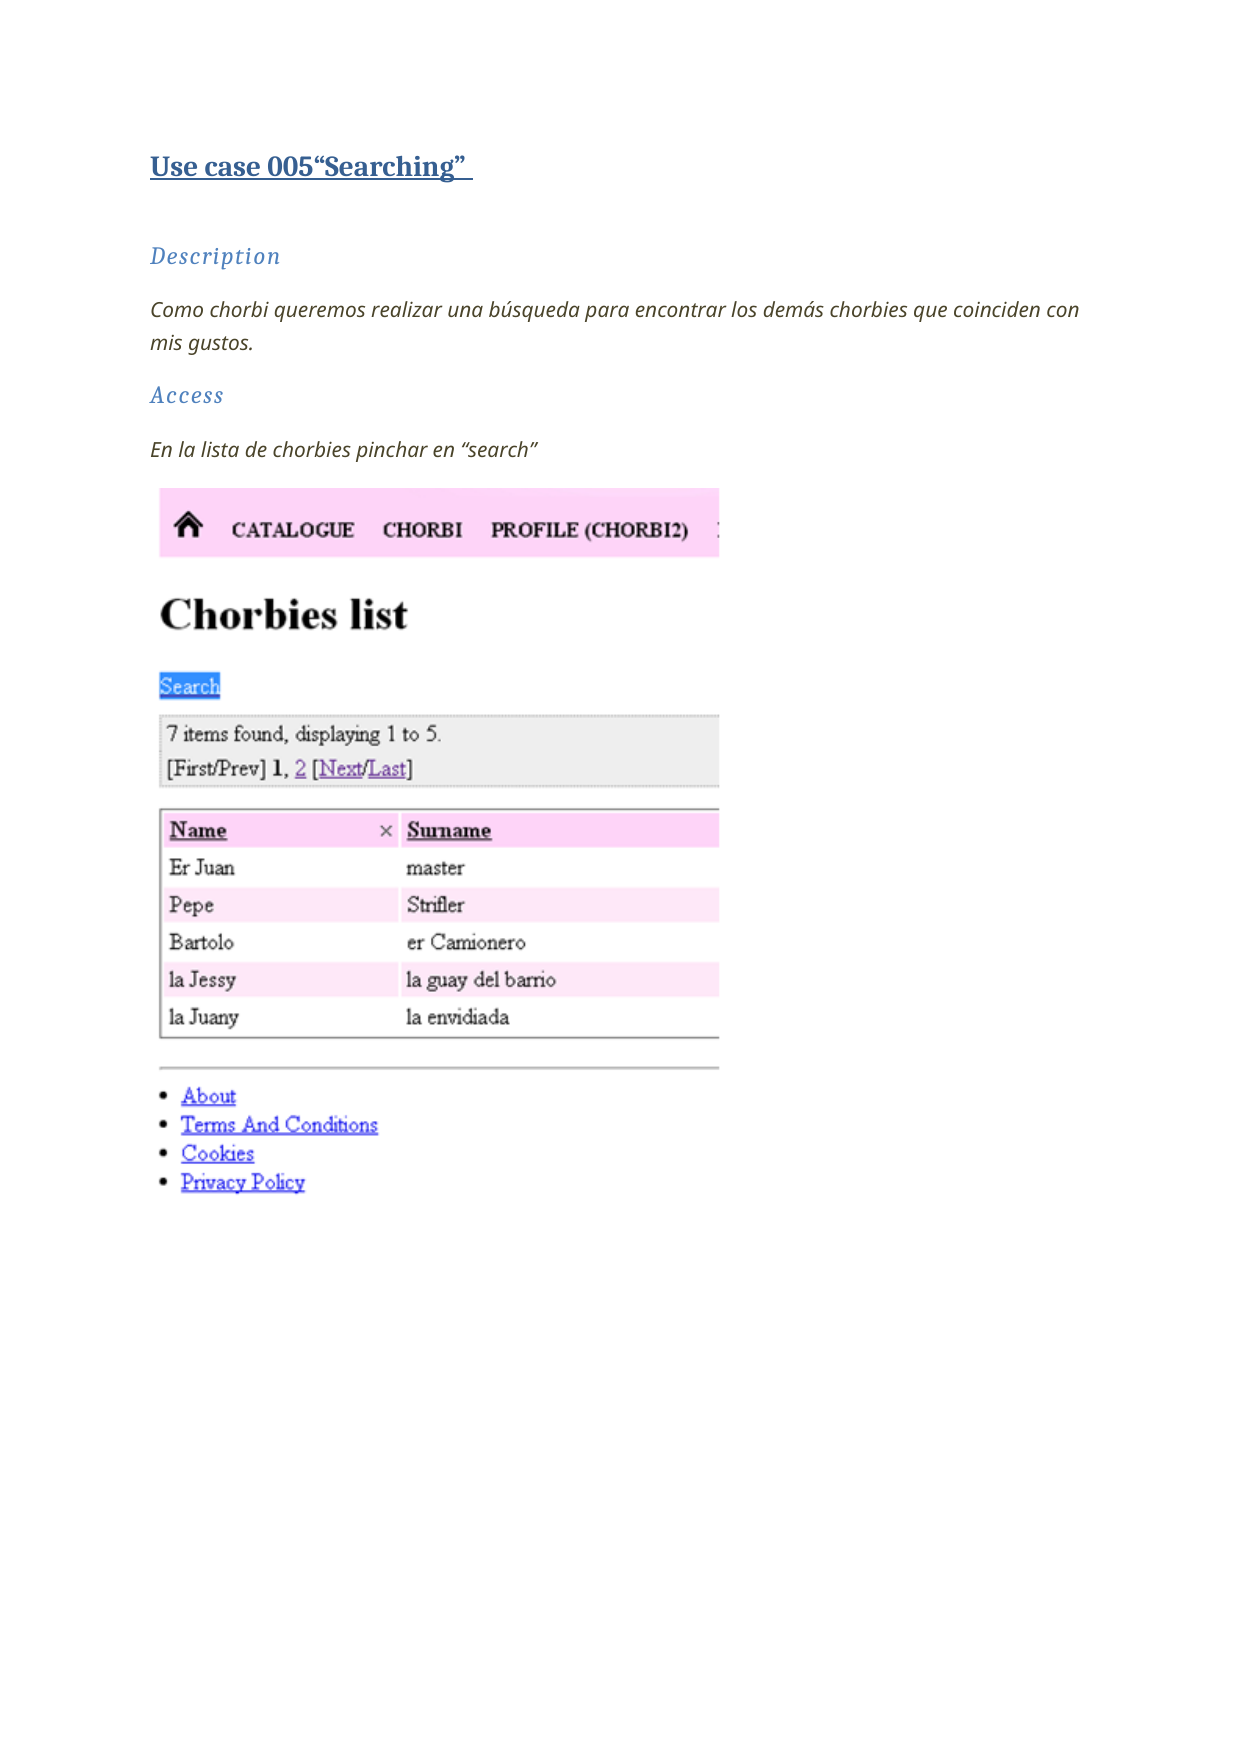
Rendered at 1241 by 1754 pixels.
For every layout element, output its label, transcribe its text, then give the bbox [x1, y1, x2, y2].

subtitle Use case 005“Searching” [150, 150, 1090, 183]
subtitle Description [150, 242, 1090, 270]
picture [150, 488, 721, 1214]
text Como chorbi queremos realizar una búsqueda para encontrar los demás chorbies que coinciden con mis gustos. [150, 295, 1090, 356]
subtitle Access [150, 381, 1090, 410]
text En la lista de chorbies pinchar en “search” [150, 435, 1090, 464]
